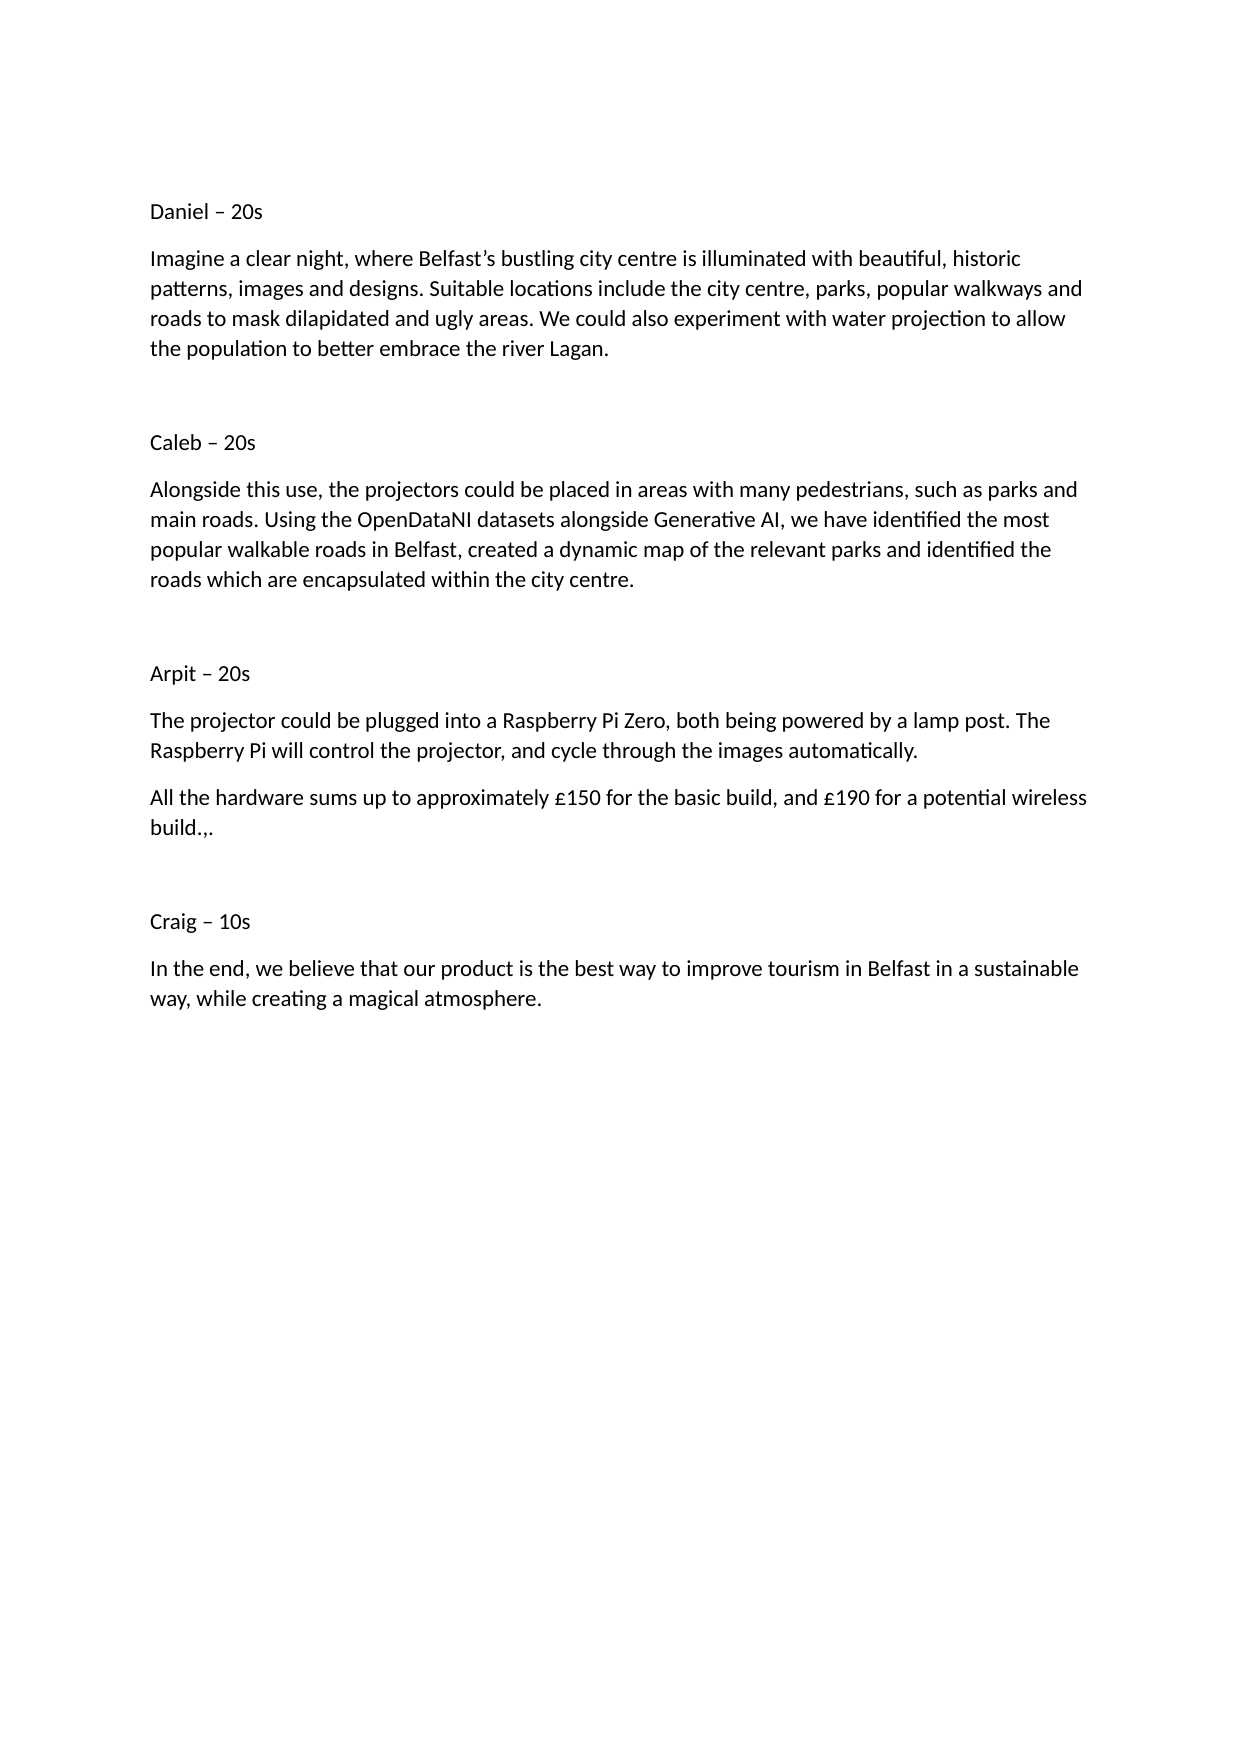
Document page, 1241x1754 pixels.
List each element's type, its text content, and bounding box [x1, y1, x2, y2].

text Daniel – 20s [150, 197, 1090, 225]
text Arpit – 20s [150, 659, 1090, 687]
text Imagine a clear night, where Belfast’s bustling city centre is illuminated with beautiful, historic patterns, images and designs. Suitable locations include the city centre, parks, popular walkways and roads to mask dilapidated and ugly areas. We could also experiment with water projection to allow the population to better embrace the river Lagan. [150, 244, 1090, 362]
text All the hardware sums up to approximately £150 for the basic build, and £190 for a potential wireless build.,. [150, 783, 1090, 842]
text The projector could be plugged into a Raspberry Pi Zero, both being powered by a lamp post. The Raspberry Pi will control the projector, and cycle through the images automatically. [150, 706, 1090, 764]
text Craig – 10s [150, 907, 1090, 935]
text In the end, we believe that our product is the best way to improve tourism in Belfast in a sustainable way, while creating a magical atmosphere. [150, 954, 1090, 1012]
text Caleb – 20s [150, 428, 1090, 456]
text Alongside this use, the projectors could be placed in areas with many pedestrians, such as parks and main roads. Using the OpenDataNI datasets alongside Generative AI, we have identified the most popular walkable roads in Belfast, created a dynamic map of the relevant parks and identified the roads which are encapsulated within the city centre. [150, 475, 1090, 594]
